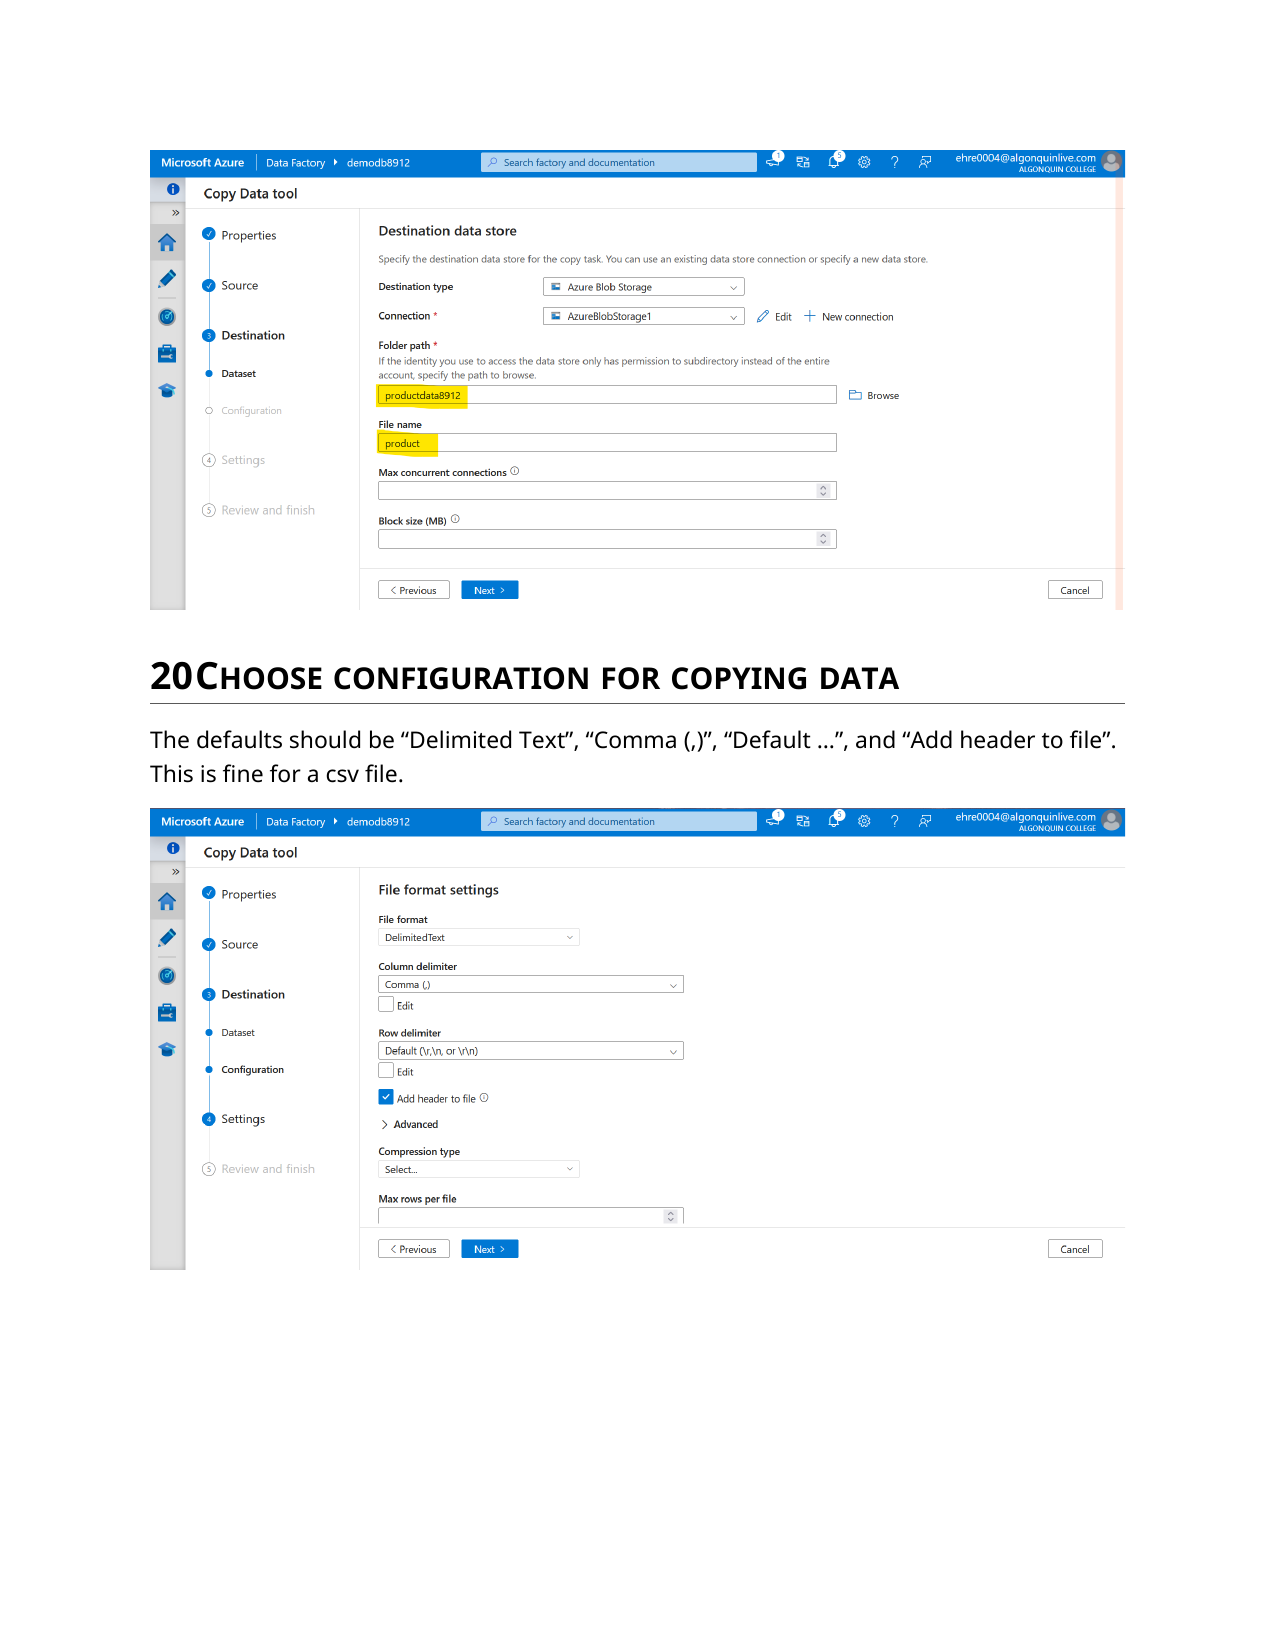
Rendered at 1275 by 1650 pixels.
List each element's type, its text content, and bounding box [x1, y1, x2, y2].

picture [150, 808, 1125, 1271]
picture [150, 150, 1125, 610]
subtitle Choose configuration for copying data [150, 649, 1125, 703]
text The defaults should be “Delimited Text”, “Comma (,)”, “Default …”, and “Add header to file”. This is fine for a csv file. [150, 724, 1125, 789]
